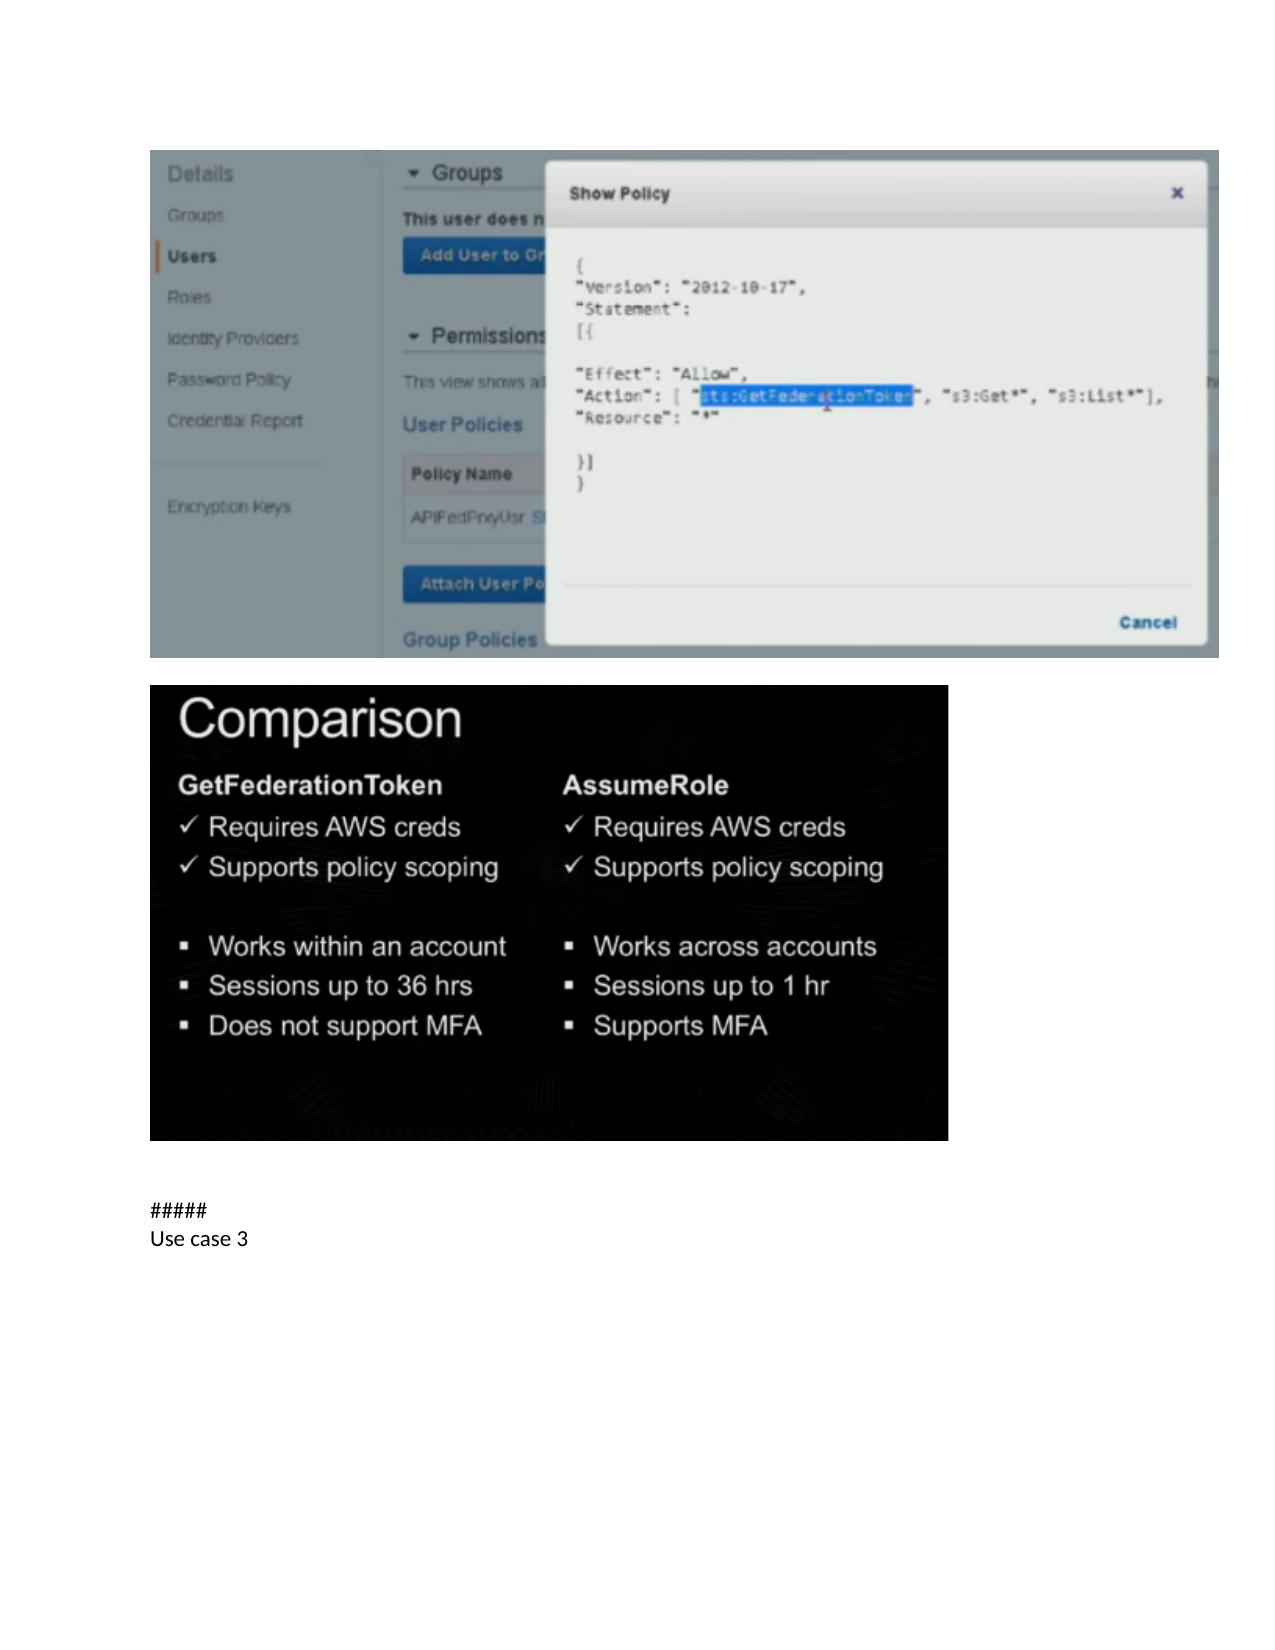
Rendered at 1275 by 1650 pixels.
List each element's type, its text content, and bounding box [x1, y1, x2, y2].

picture [150, 685, 949, 1141]
text ##### [150, 1197, 1125, 1224]
picture [150, 150, 1219, 658]
text Use case 3 [150, 1224, 1125, 1253]
